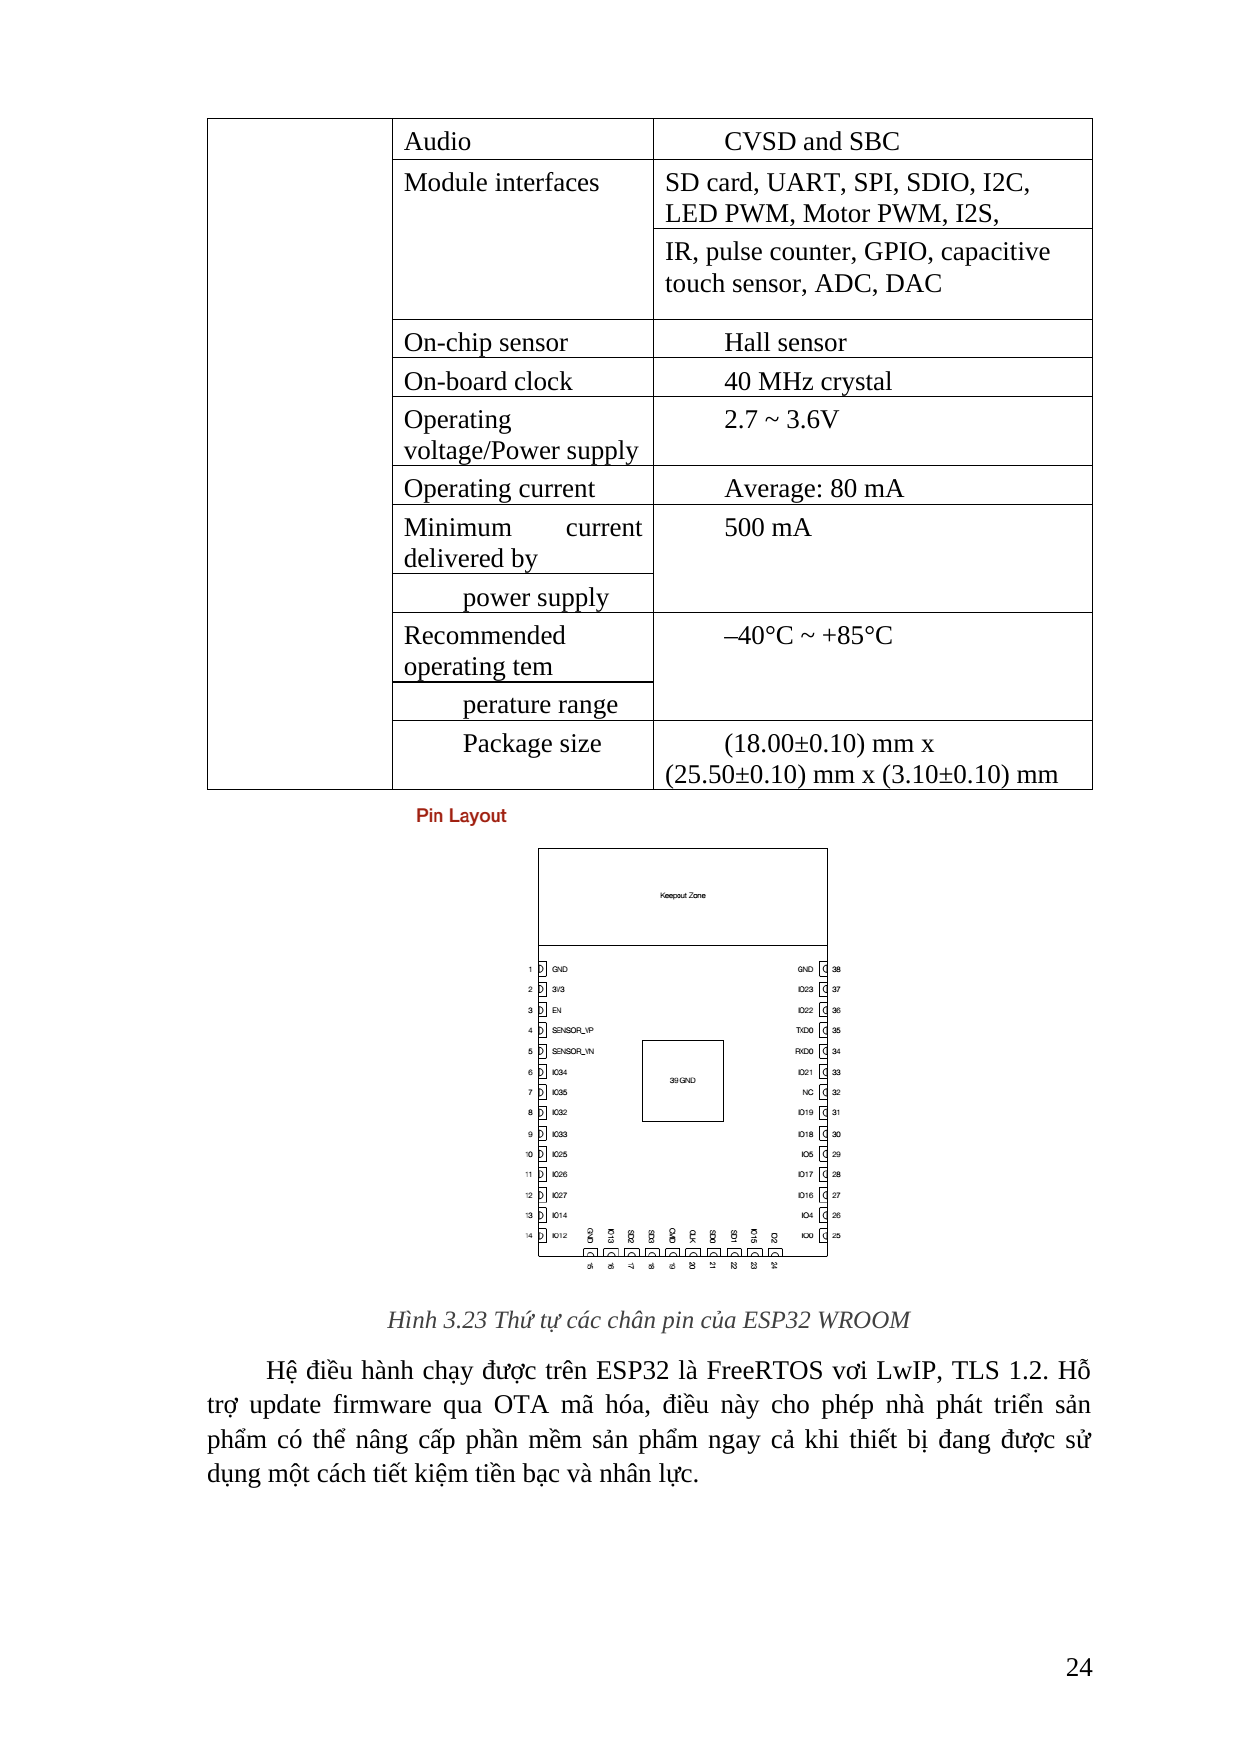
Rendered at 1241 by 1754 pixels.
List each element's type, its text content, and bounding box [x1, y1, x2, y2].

table_cell Average: 80 mA [654, 466, 1092, 504]
table_cell 2.7 ~ 3.6V [654, 397, 1092, 465]
table_cell CVSD and SBC [654, 119, 1092, 159]
table_cell Hall sensor [654, 320, 1092, 357]
table_cell On-board clock [393, 358, 653, 396]
table_cell 40 MHz crystal [654, 358, 1092, 396]
picture [406, 796, 952, 1296]
text Hệ điều hành chạy được trên ESP32 là FreeRTOS vơi LwIP, TLS 1.2. Hỗ trợ update firmware qua OTA mã hóa, điều này cho phép nhà phát triển sản phẩm có thể nâng cấp phần mềm sản phẩm ngay cả khi thiết bị đang được sử dụng một cách tiết kiệm tiền bạc và nhân lực. [207, 1354, 1092, 1488]
table_cell Recommended operating tem [393, 613, 653, 681]
table_cell 500 mA [654, 505, 1092, 612]
table_cell Minimum current delivered by [393, 505, 653, 573]
table_cell Operating current [393, 466, 653, 504]
table_cell (18.00±0.10) mm x (25.50±0.10) mm x (3.10±0.10) mm [654, 721, 1092, 789]
table_cell Module interfaces [393, 160, 653, 319]
table_cell perature range [393, 683, 653, 720]
table_cell On-chip sensor [393, 320, 653, 357]
table_cell Audio [393, 119, 653, 159]
table_cell Operating voltage/Power supply [393, 397, 653, 465]
table_cell SD card, UART, SPI, SDIO, I2C, LED PWM, Motor PWM, I2S, [654, 160, 1092, 228]
table_cell power supply [393, 574, 653, 612]
table_cell Package size [393, 721, 653, 789]
table_cell IR, pulse counter, GPIO, capacitive touch sensor, ADC, DAC [654, 229, 1092, 319]
table_cell –40°C ~ +85°C [654, 613, 1092, 720]
